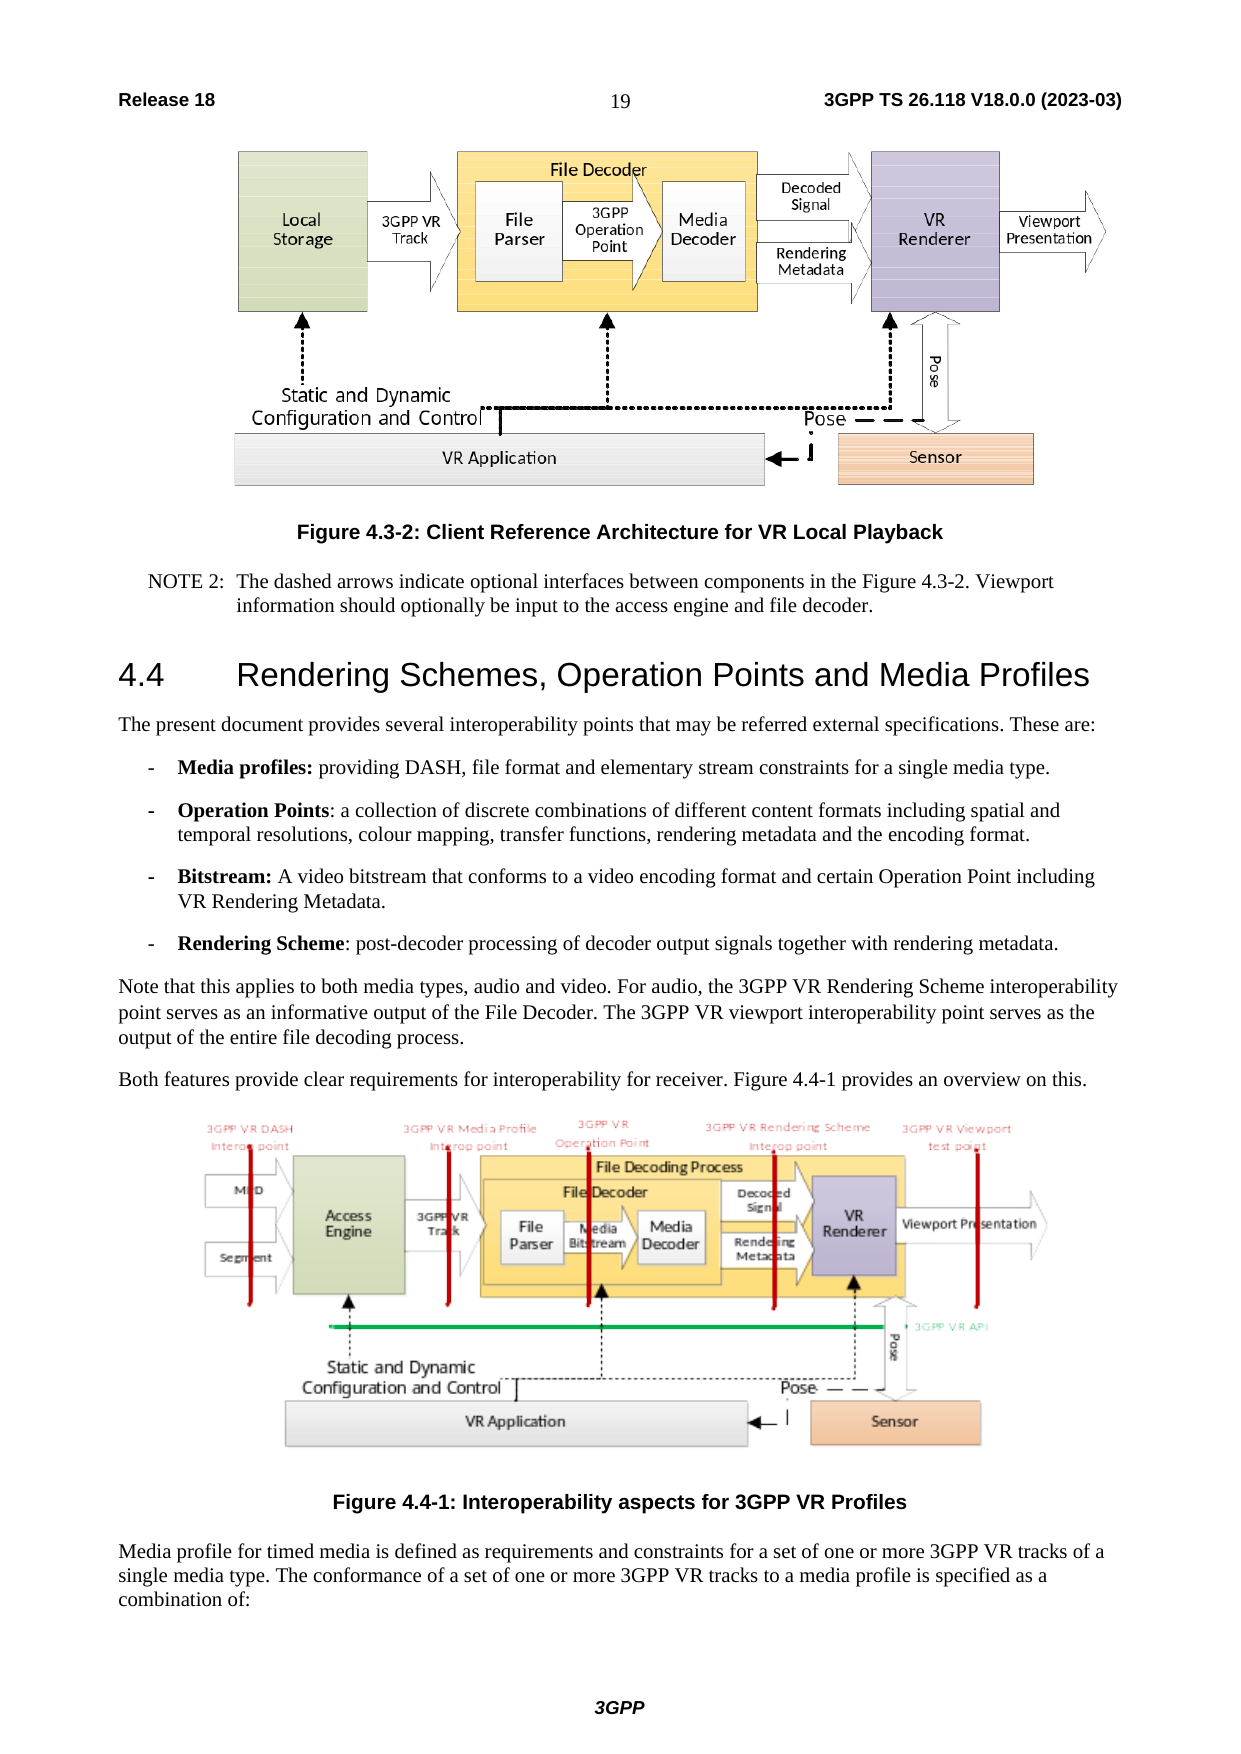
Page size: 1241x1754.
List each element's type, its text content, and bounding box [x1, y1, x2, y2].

text Figure 4.4-1: Interoperability aspects for 3GPP VR Profiles [118, 1489, 1122, 1513]
text Media profile for timed media is defined as requirements and constraints for a set of one or more 3GPP VR tracks of a single media type. The conformance of a set of one or more 3GPP VR tracks to a media profile is specified as a combination of: [118, 1538, 1122, 1611]
text - Operation Points: a collection of discrete combinations of different content formats including spatial and temporal resolutions, colour mapping, transfer functions, rendering metadata and the encoding format. [148, 798, 1122, 846]
text - Media profiles: providing DASH, file format and elementary stream constraints for a single media type. [148, 755, 1122, 779]
subtitle 4.4 Rendering Schemes, Operation Points and Media Profiles [118, 655, 1122, 693]
text NOTE 2: The dashed arrows indicate optional interfaces between components in the Figure 4.3-2. Viewport information should optionally be input to the access engine and file decoder. [148, 569, 1122, 617]
text - Rendering Scheme: post-decoder processing of decoder output signals together with rendering metadata. [148, 931, 1122, 955]
text - Bitstream: A video bitstream that conforms to a video encoding format and certain Operation Point including VR Rendering Metadata. [148, 864, 1122, 913]
text Figure 4.3-2: Client Reference Architecture for VR Local Playback [118, 520, 1122, 544]
text Note that this applies to both media types, audio and video. For audio, the 3GPP VR Rendering Scheme interoperability point serves as an informative output of the File Decoder. The 3GPP VR viewport interoperability point serves as the output of the entire file decoding process. [118, 974, 1122, 1049]
text Both features provide clear requirements for interoperability for receiver. Figure 4.4-1 provides an overview on this. [118, 1067, 1122, 1091]
text The present document provides several interoperability points that may be referred external specifications. These are: [118, 712, 1122, 736]
